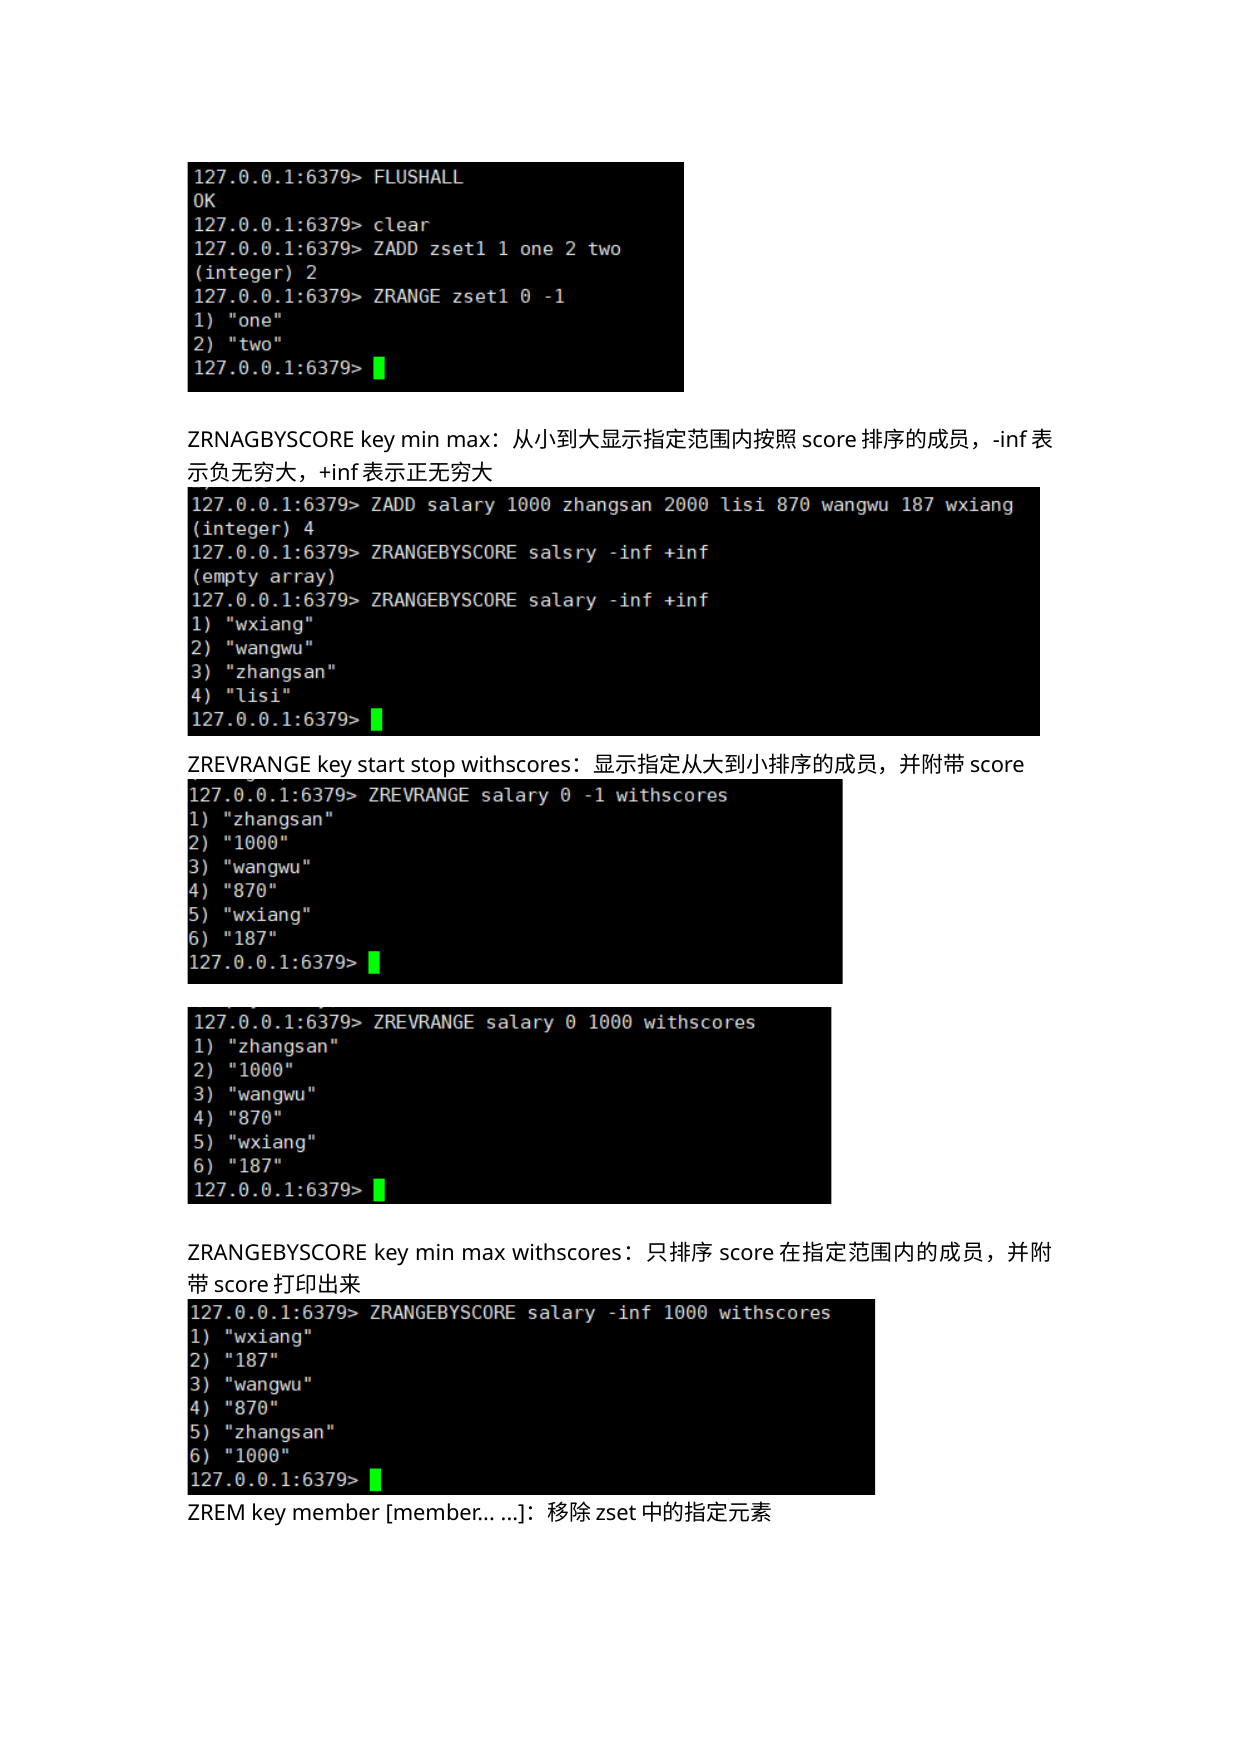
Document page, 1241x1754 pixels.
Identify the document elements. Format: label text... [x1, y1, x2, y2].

text ZRNAGBYSCORE key min max：从小到大显示指定范围内按照score排序的成员，-inf表示负无穷大，+inf表示正无穷大 [187, 422, 1053, 487]
picture [187, 162, 684, 392]
picture [187, 1007, 832, 1204]
picture [187, 487, 1040, 736]
text ZRANGEBYSCORE key min max withscores：只排序score在指定范围内的成员，并附带score打印出来 [187, 1234, 1053, 1299]
picture [187, 779, 843, 984]
picture [187, 1299, 876, 1495]
text ZREM key member [member... ...]：移除zset中的指定元素 [187, 1494, 1053, 1527]
text ZREVRANGE key start stop withscores：显示指定从大到小排序的成员，并附带score [187, 747, 1053, 779]
